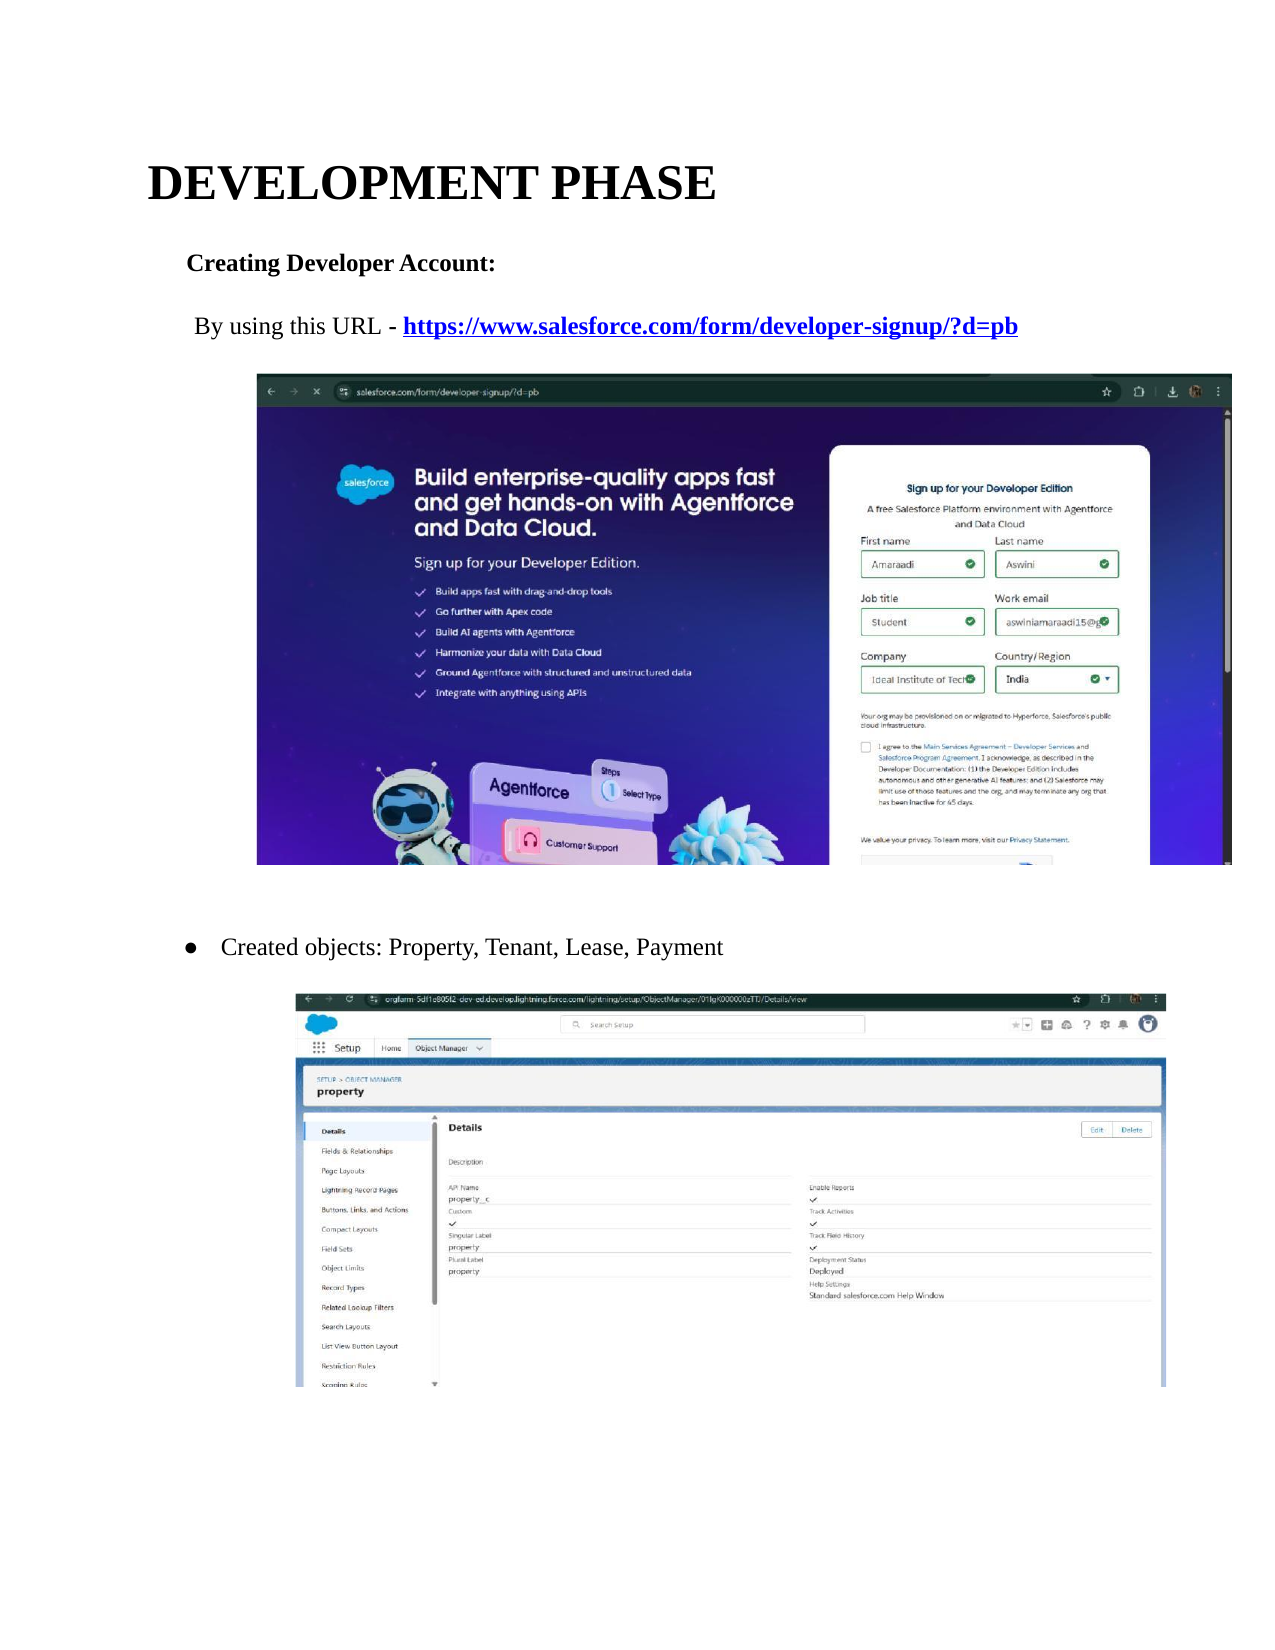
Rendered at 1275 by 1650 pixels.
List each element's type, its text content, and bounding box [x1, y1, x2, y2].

subtitle DEVELOPMENT PHASE [147, 153, 1151, 211]
text By using this URL - https://www.salesforce.com/form/developer-signup/?d=pb [188, 311, 1232, 340]
picture [295, 993, 1167, 1387]
text Creating Developer Account: [186, 248, 1232, 277]
list Created objects: Property, Tenant, Lease, Payment [183, 932, 1168, 960]
picture [256, 373, 1232, 865]
